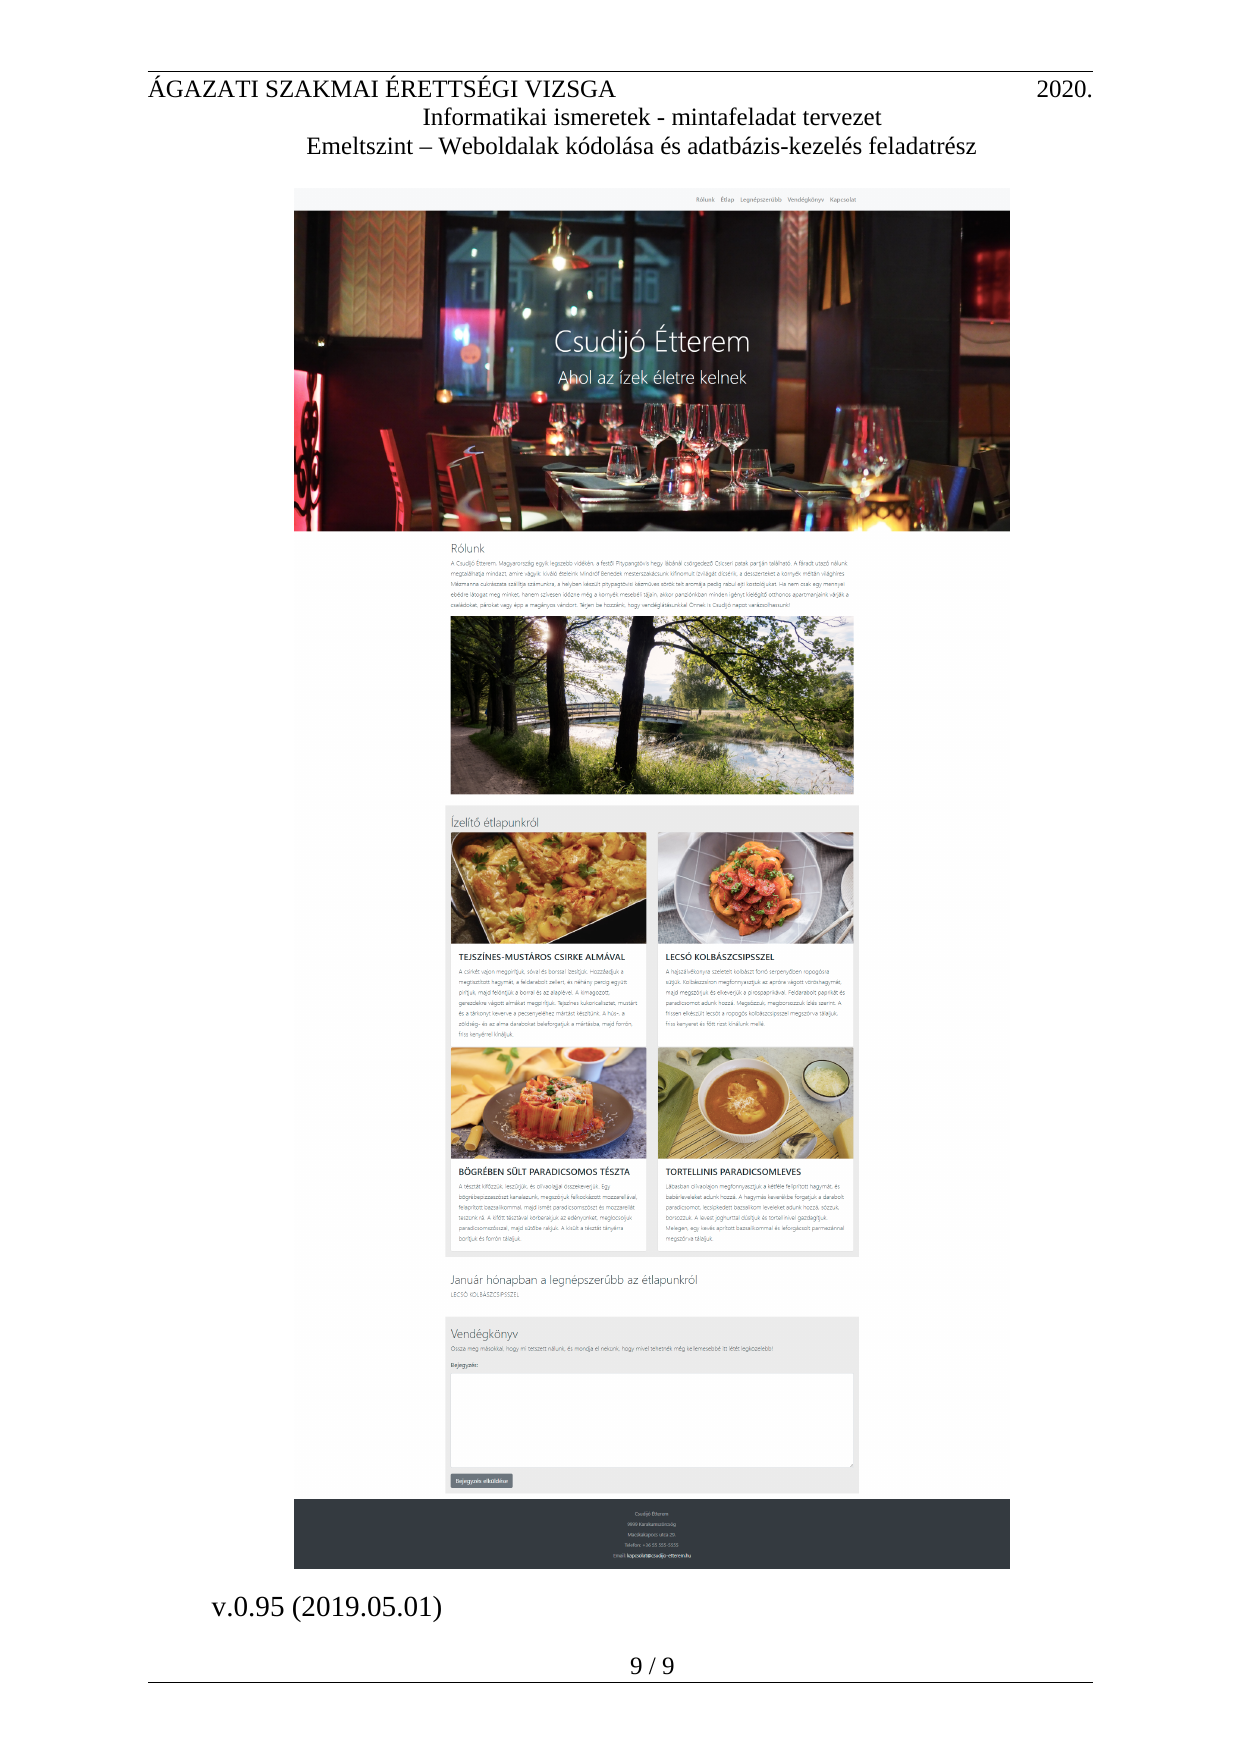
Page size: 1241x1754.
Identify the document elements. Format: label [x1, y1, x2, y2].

picture [294, 188, 1010, 1569]
